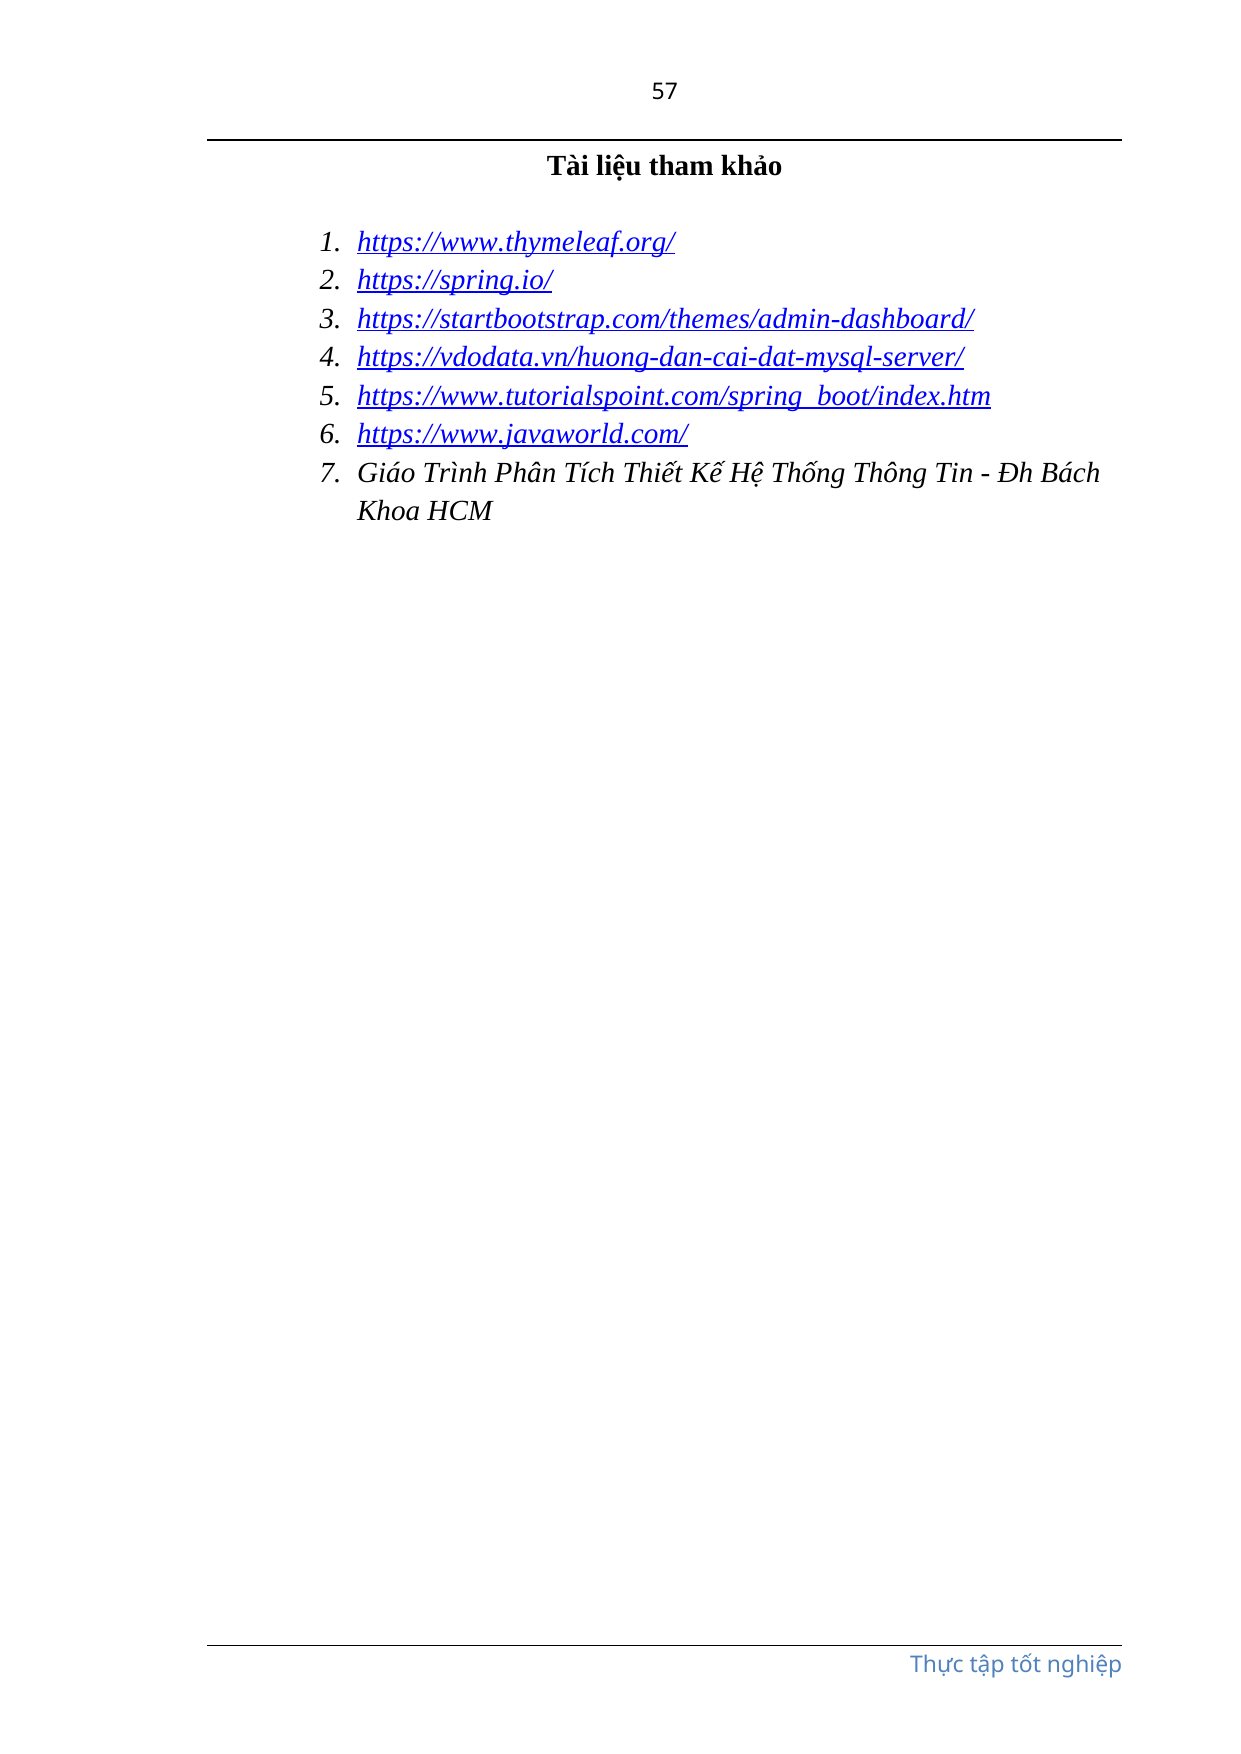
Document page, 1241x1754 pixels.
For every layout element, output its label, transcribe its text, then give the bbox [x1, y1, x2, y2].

list Giáo Trình Phân Tích Thiết Kế Hệ Thống Thông Tin - Đh Bách Khoa HCM [319, 455, 1122, 527]
subtitle Tài liệu tham khảo [207, 148, 1122, 181]
list https://www.javaworld.com/ [319, 416, 1122, 450]
list https://startbootstrap.com/themes/admin-dashboard/ [319, 301, 1122, 334]
list https://vdodata.vn/huong-dan-cai-dat-mysql-server/ [319, 339, 1122, 373]
list https://spring.io/ [319, 262, 1122, 296]
list https://www.thymeleaf.org/ [319, 224, 1122, 257]
list https://www.tutorialspoint.com/spring_boot/index.htm [319, 378, 1122, 411]
